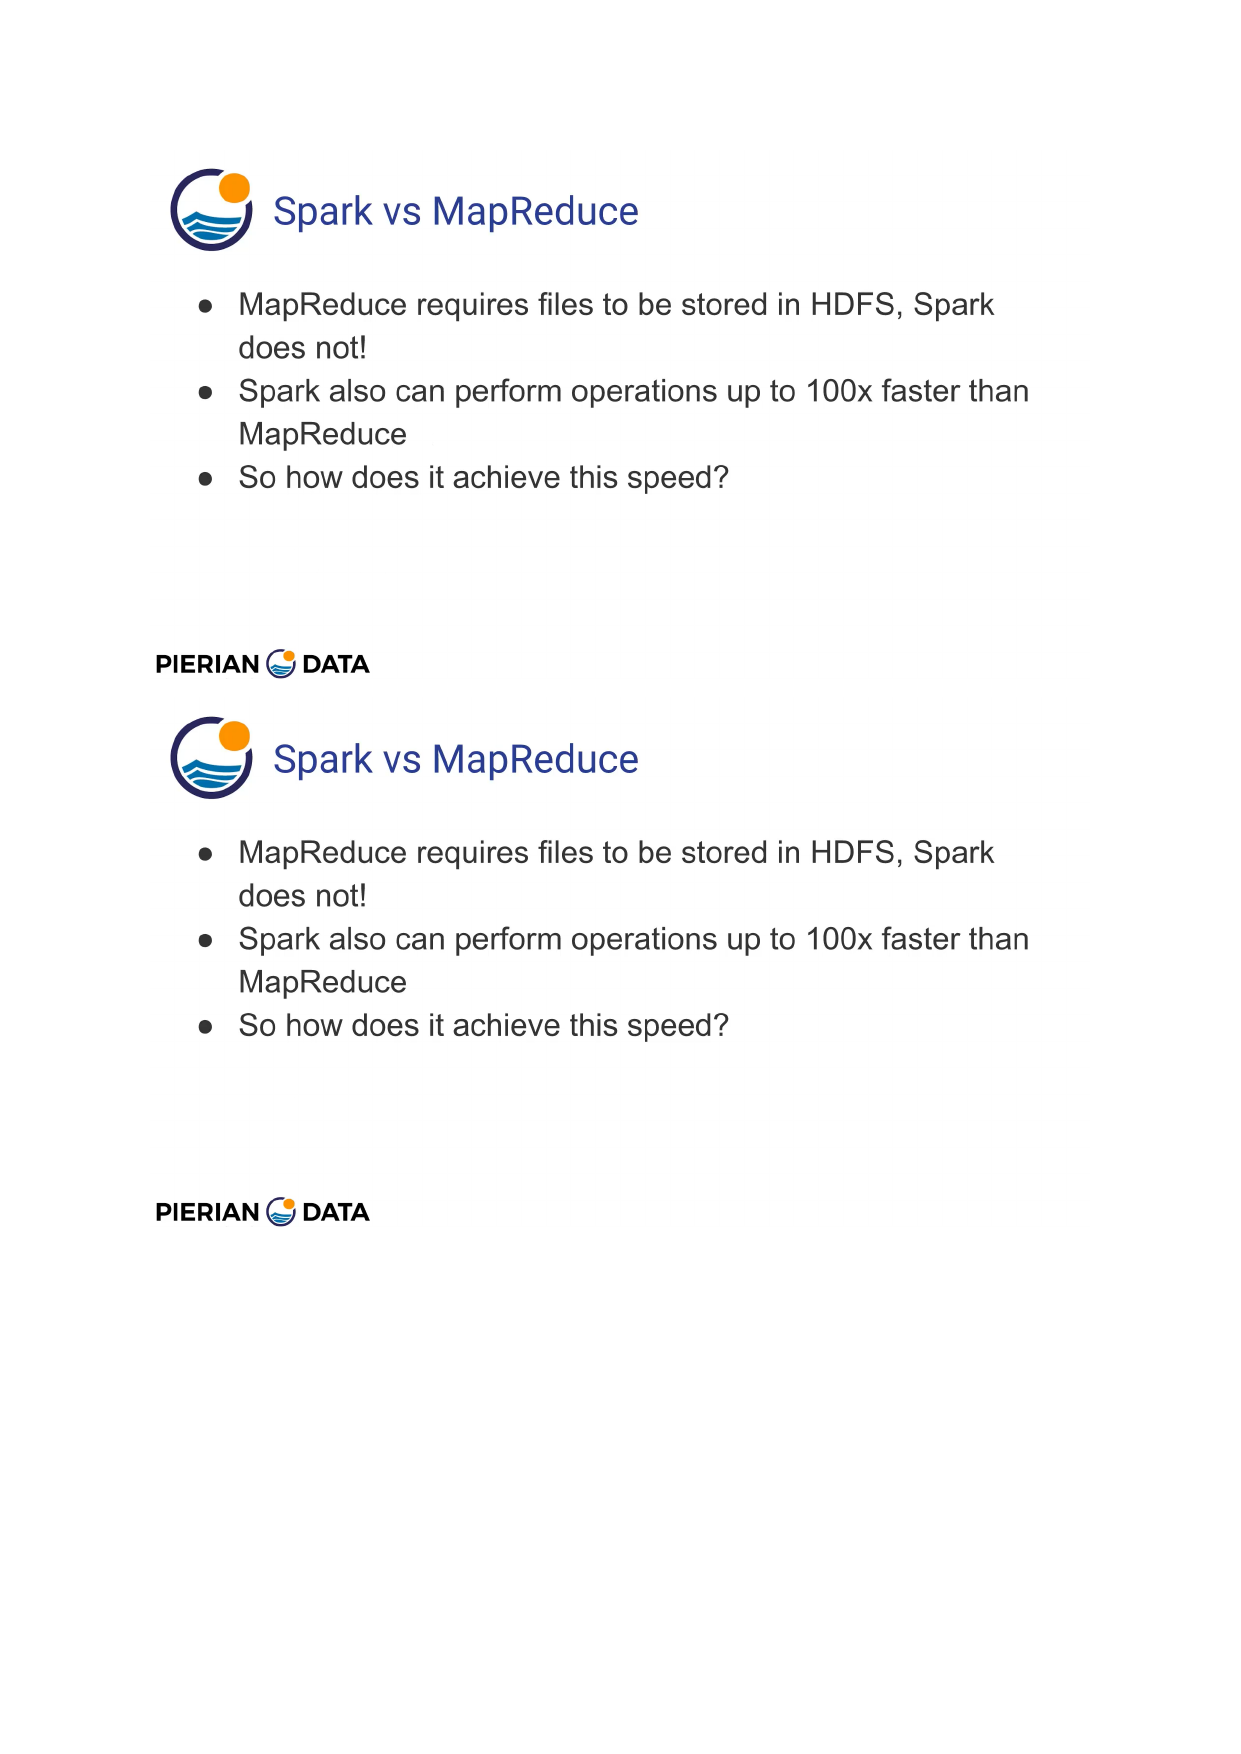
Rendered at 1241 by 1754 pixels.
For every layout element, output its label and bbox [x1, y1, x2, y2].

picture [150, 697, 1091, 1227]
picture [150, 150, 1091, 679]
